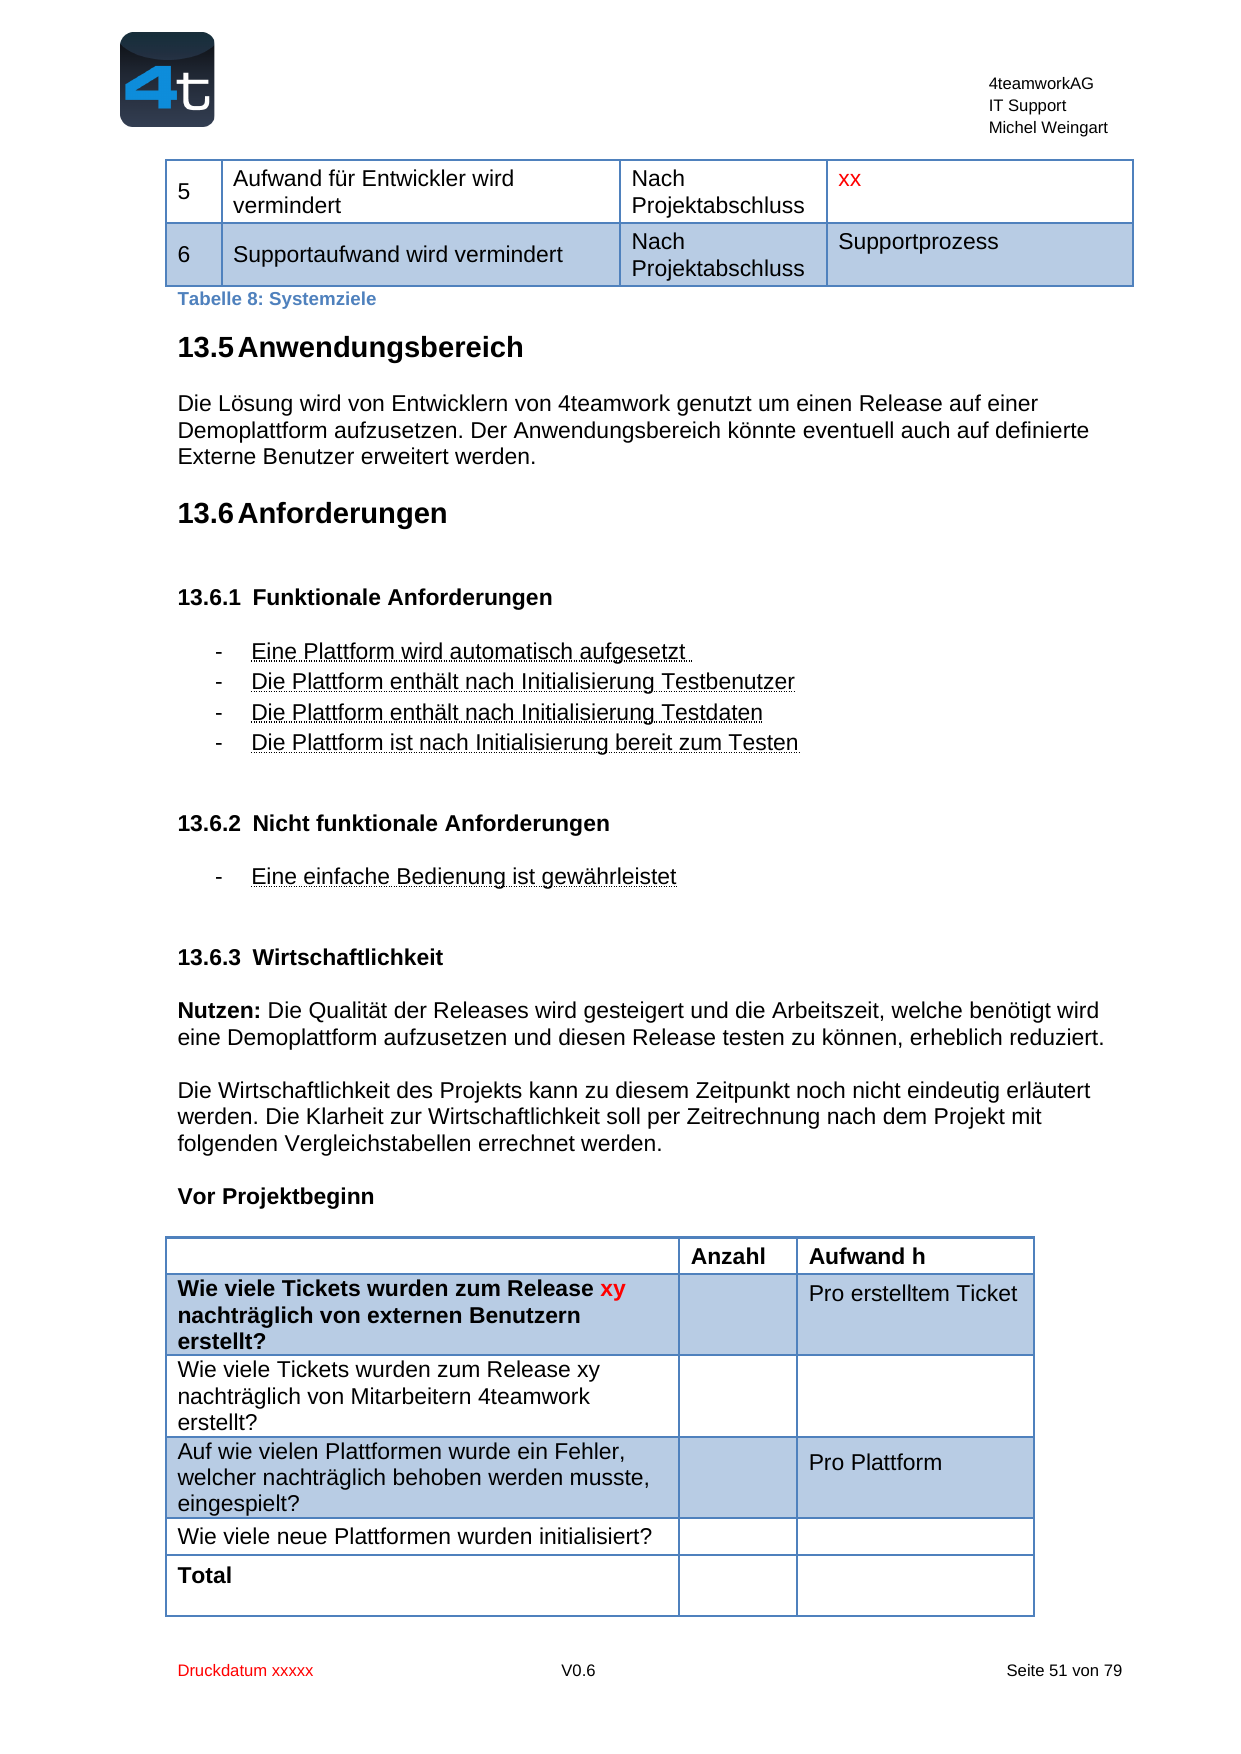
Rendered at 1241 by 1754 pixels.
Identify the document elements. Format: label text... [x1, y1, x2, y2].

subtitle Wirtschaftlichkeit [177, 944, 1122, 970]
text Vor Projektbeginn [177, 1183, 1122, 1209]
table_cell [680, 1556, 796, 1615]
subtitle Nicht funktionale Anforderungen [177, 810, 1122, 836]
table_cell Auf wie vielen Plattformen wurde ein Fehler, welcher nachträglich behoben werden musste, eingespielt? [167, 1438, 678, 1517]
table_cell Aufwand für Entwickler wird vermindert [223, 161, 619, 222]
table_cell Pro erstelltem Ticket [798, 1275, 1033, 1354]
table_cell [680, 1275, 796, 1354]
table_cell [798, 1356, 1033, 1436]
table_cell Nach Projektabschluss [621, 224, 826, 285]
subtitle Anforderungen [177, 496, 1122, 530]
picture [120, 32, 215, 127]
table_cell [680, 1438, 796, 1517]
text Nutzen: Die Qualität der Releases wird gesteigert und die Arbeitszeit, welche benötigt wird eine Demoplattform aufzusetzen und diesen Release testen zu können, erheblich reduziert. [177, 997, 1122, 1050]
table_cell Supportprozess [828, 224, 1132, 285]
table_cell xx [828, 161, 1132, 222]
subtitle Anwendungsbereich [177, 330, 1122, 363]
table_cell Pro Plattform [798, 1438, 1033, 1517]
table_cell 6 [167, 224, 221, 285]
list Die Plattform enthält nach Initialisierung Testbenutzer [215, 668, 1122, 694]
table_cell Wie viele Tickets wurden zum Release xy nachträglich von Mitarbeitern 4teamwork erstellt? [167, 1356, 678, 1436]
table_cell Total [167, 1556, 678, 1615]
subtitle Funktionale Anforderungen [177, 584, 1122, 611]
table_header [167, 1239, 678, 1273]
table_cell Supportaufwand wird vermindert [223, 224, 619, 285]
table_cell [798, 1519, 1033, 1553]
text Tabelle : Systemziele [177, 287, 1122, 309]
table_cell 5 [167, 161, 221, 222]
table_cell [680, 1519, 796, 1553]
table_cell [680, 1356, 796, 1436]
list Eine Plattform wird automatisch aufgesetzt [215, 638, 1122, 664]
table_header Aufwand h [798, 1239, 1033, 1273]
table_cell Wie viele Tickets wurden zum Release xy nachträglich von externen Benutzern erstellt? [167, 1275, 678, 1354]
table_header Anzahl [680, 1239, 796, 1273]
table_cell [798, 1556, 1033, 1615]
table_cell Wie viele neue Plattformen wurden initialisiert? [167, 1519, 678, 1553]
list Die Plattform ist nach Initialisierung bereit zum Testen [215, 729, 1122, 756]
list Die Plattform enthält nach Initialisierung Testdaten [215, 699, 1122, 725]
text Die Wirtschaftlichkeit des Projekts kann zu diesem Zeitpunkt noch nicht eindeutig erläutert werden. Die Klarheit zur Wirtschaftlichkeit soll per Zeitrechnung nach dem Projekt mit folgenden Vergleichstabellen errechnet werden. [177, 1077, 1122, 1156]
list Eine einfache Bedienung ist gewährleistet [215, 863, 1122, 889]
text Die Lösung wird von Entwicklern von 4teamwork genutzt um einen Release auf einer Demoplattform aufzusetzen. Der Anwendungsbereich könnte eventuell auch auf definierte Externe Benutzer erweitert werden. [177, 390, 1122, 469]
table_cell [621, 161, 826, 222]
